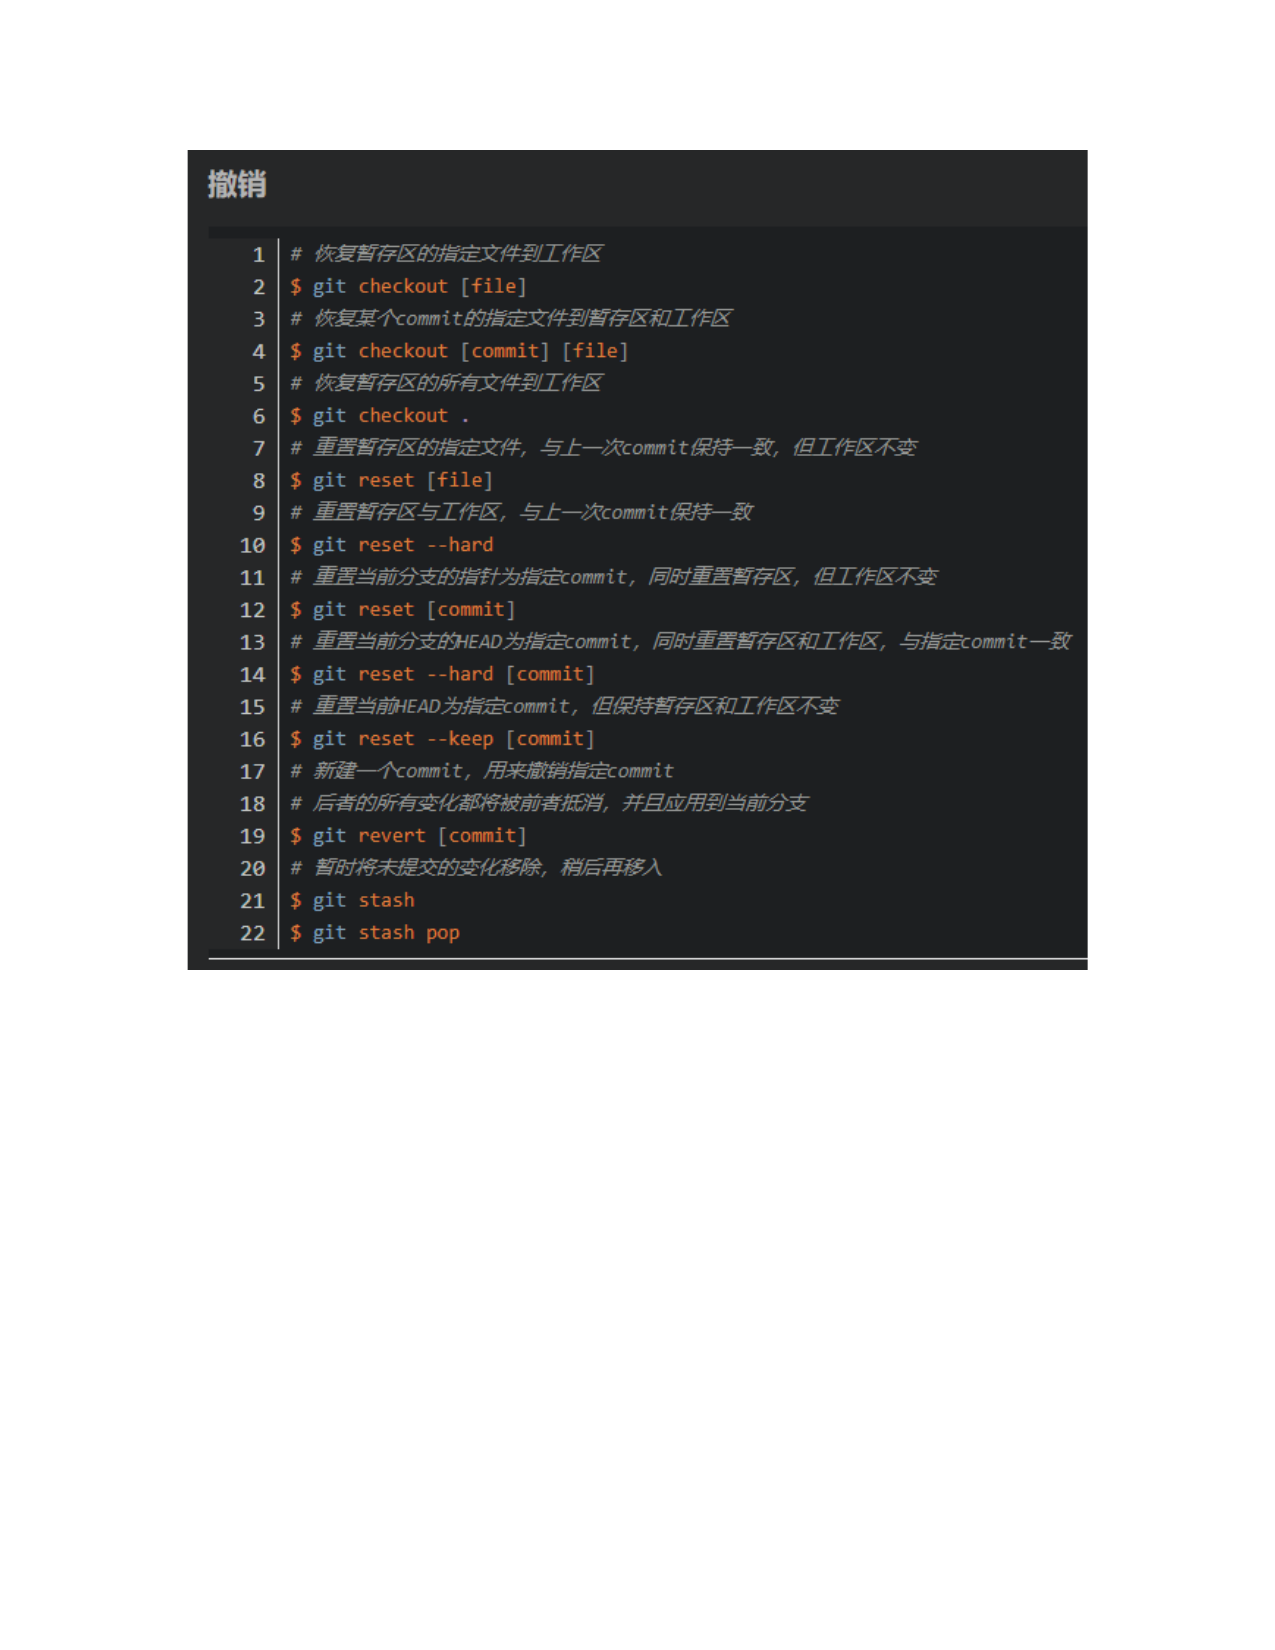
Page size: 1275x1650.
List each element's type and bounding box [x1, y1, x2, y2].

picture [187, 150, 1088, 970]
